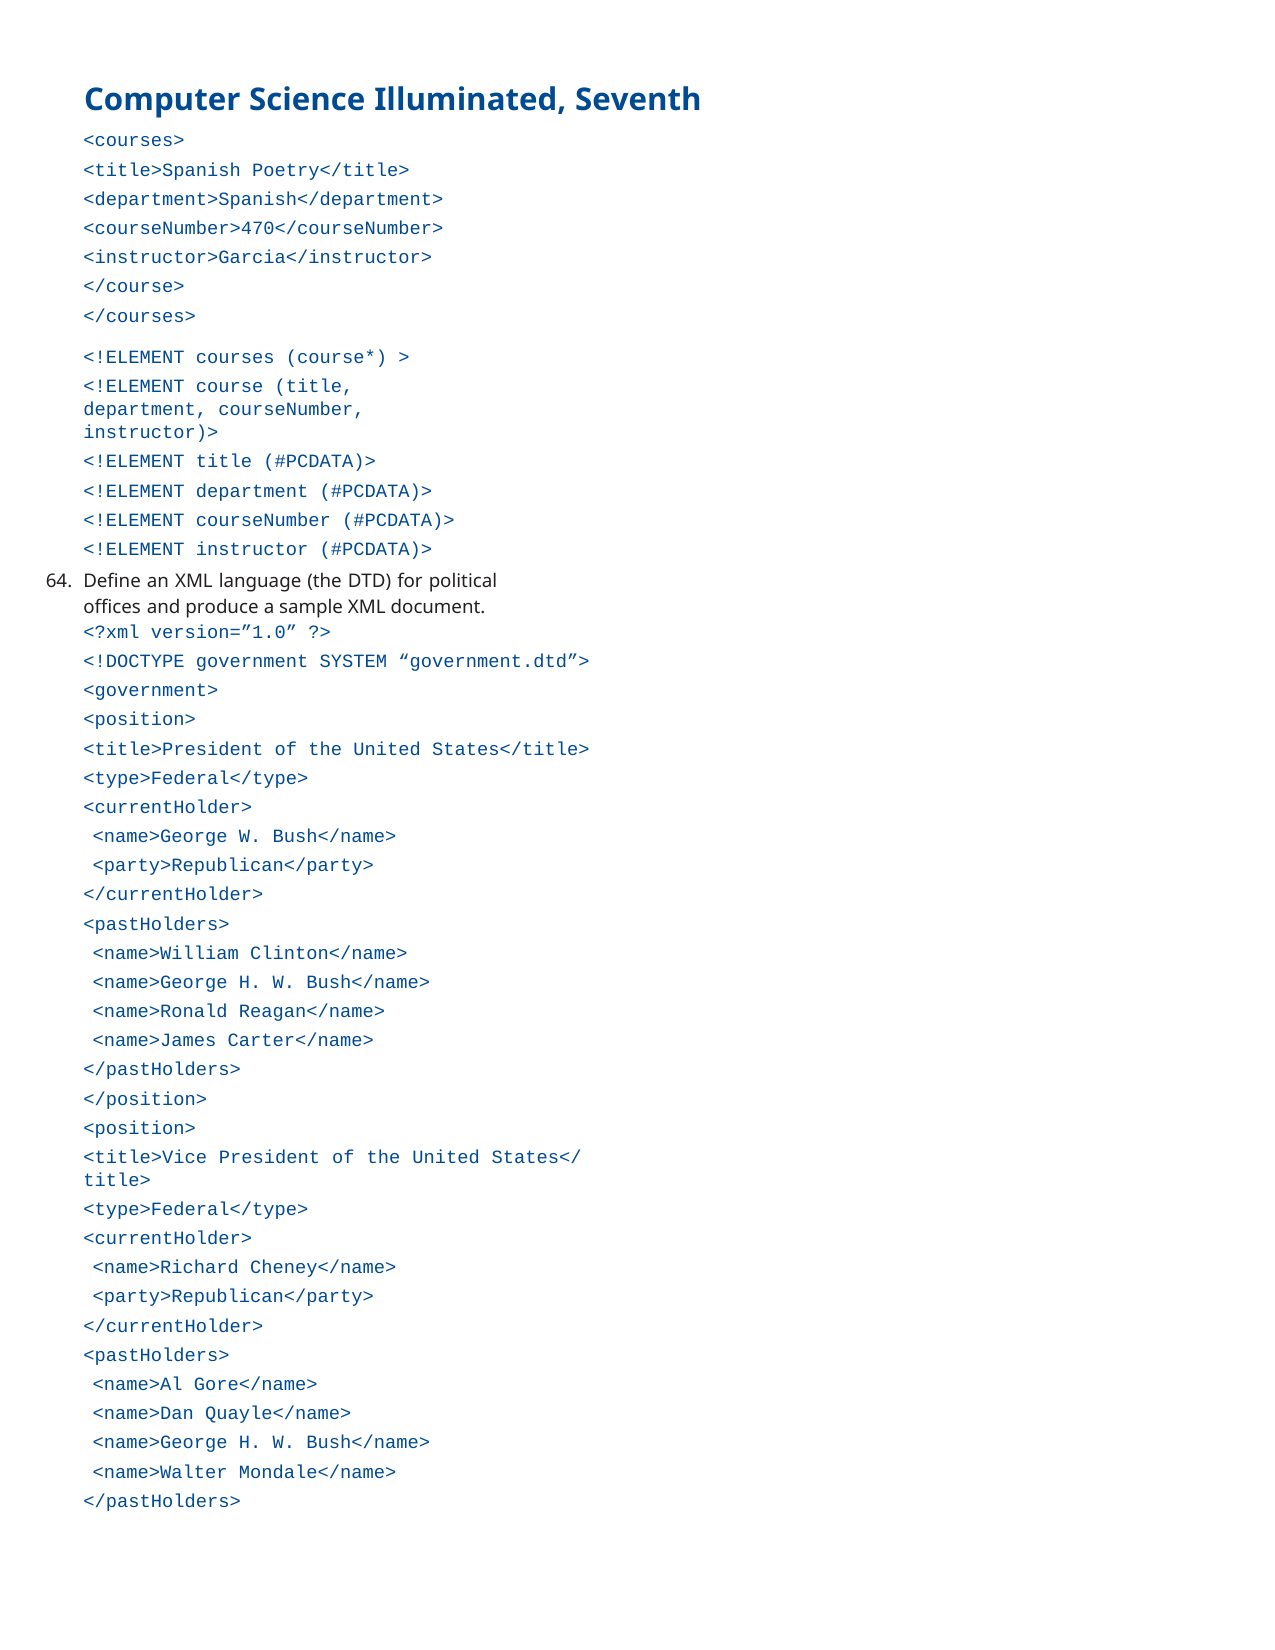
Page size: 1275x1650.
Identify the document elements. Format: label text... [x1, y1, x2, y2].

text <instructor>Garcia</instructor> [83, 248, 612, 269]
text </courses> [83, 306, 612, 328]
text <type>Federal</type> [83, 768, 612, 790]
text <name>George H. W. Bush</name> [92, 973, 612, 994]
text <pastHolders> [83, 1346, 612, 1367]
text <name>Richard Cheney</name> [92, 1258, 612, 1279]
text <name>Al Gore</name> [92, 1375, 612, 1396]
text <currentHolder> [83, 1229, 612, 1250]
text <name>George H. W. Bush</name> [92, 1433, 612, 1454]
text <name>William Clinton</name> [92, 943, 612, 965]
text <!ELEMENT course (title, department, courseNumber, instructor)> [83, 377, 444, 444]
text </currentHolder> [83, 1316, 612, 1338]
text <title>Spanish Poetry</title> [83, 161, 612, 182]
text </currentHolder> [83, 885, 612, 906]
text <!ELEMENT title (#PCDATA)> [83, 452, 612, 473]
text <!ELEMENT instructor (#PCDATA)> [83, 540, 612, 561]
text <government> [83, 681, 612, 702]
text <party>Republican</party> [92, 1287, 612, 1308]
text <?xml version=”1.0” ?> [83, 623, 612, 644]
text <name>Dan Quayle</name> [92, 1404, 612, 1425]
text <name>Walter Mondale</name> [92, 1462, 612, 1484]
text <name>Ronald Reagan</name> [92, 1002, 612, 1023]
text <!ELEMENT department (#PCDATA)> [83, 481, 612, 503]
text <!ELEMENT courseNumber (#PCDATA)> [83, 511, 612, 532]
list Define an XML language (the DTD) for political offices and produce a sample XML document. [46, 567, 538, 619]
text <position> [83, 1118, 612, 1140]
text <currentHolder> [83, 798, 612, 819]
text <name>George W. Bush</name> [92, 827, 612, 848]
text <title>Vice President of the United States</ title> [83, 1148, 601, 1192]
text <courseNumber>470</courseNumber> [83, 219, 612, 240]
text <courses> [83, 131, 612, 152]
text <department>Spanish</department> [83, 190, 612, 211]
text <position> [83, 710, 612, 731]
text <name>James Carter</name> [92, 1031, 612, 1052]
text </position> [83, 1089, 612, 1111]
text </pastHolders> [83, 1060, 612, 1081]
text <party>Republican</party> [92, 856, 612, 877]
text <type>Federal</type> [83, 1200, 612, 1221]
text <!DOCTYPE government SYSTEM “government.dtd”> [83, 652, 612, 673]
text <pastHolders> [83, 914, 612, 936]
text <!ELEMENT courses (course*) > [83, 348, 612, 369]
text </course> [83, 277, 612, 298]
text <title>President of the United States</title> [83, 739, 612, 761]
text </pastHolders> [83, 1492, 612, 1513]
